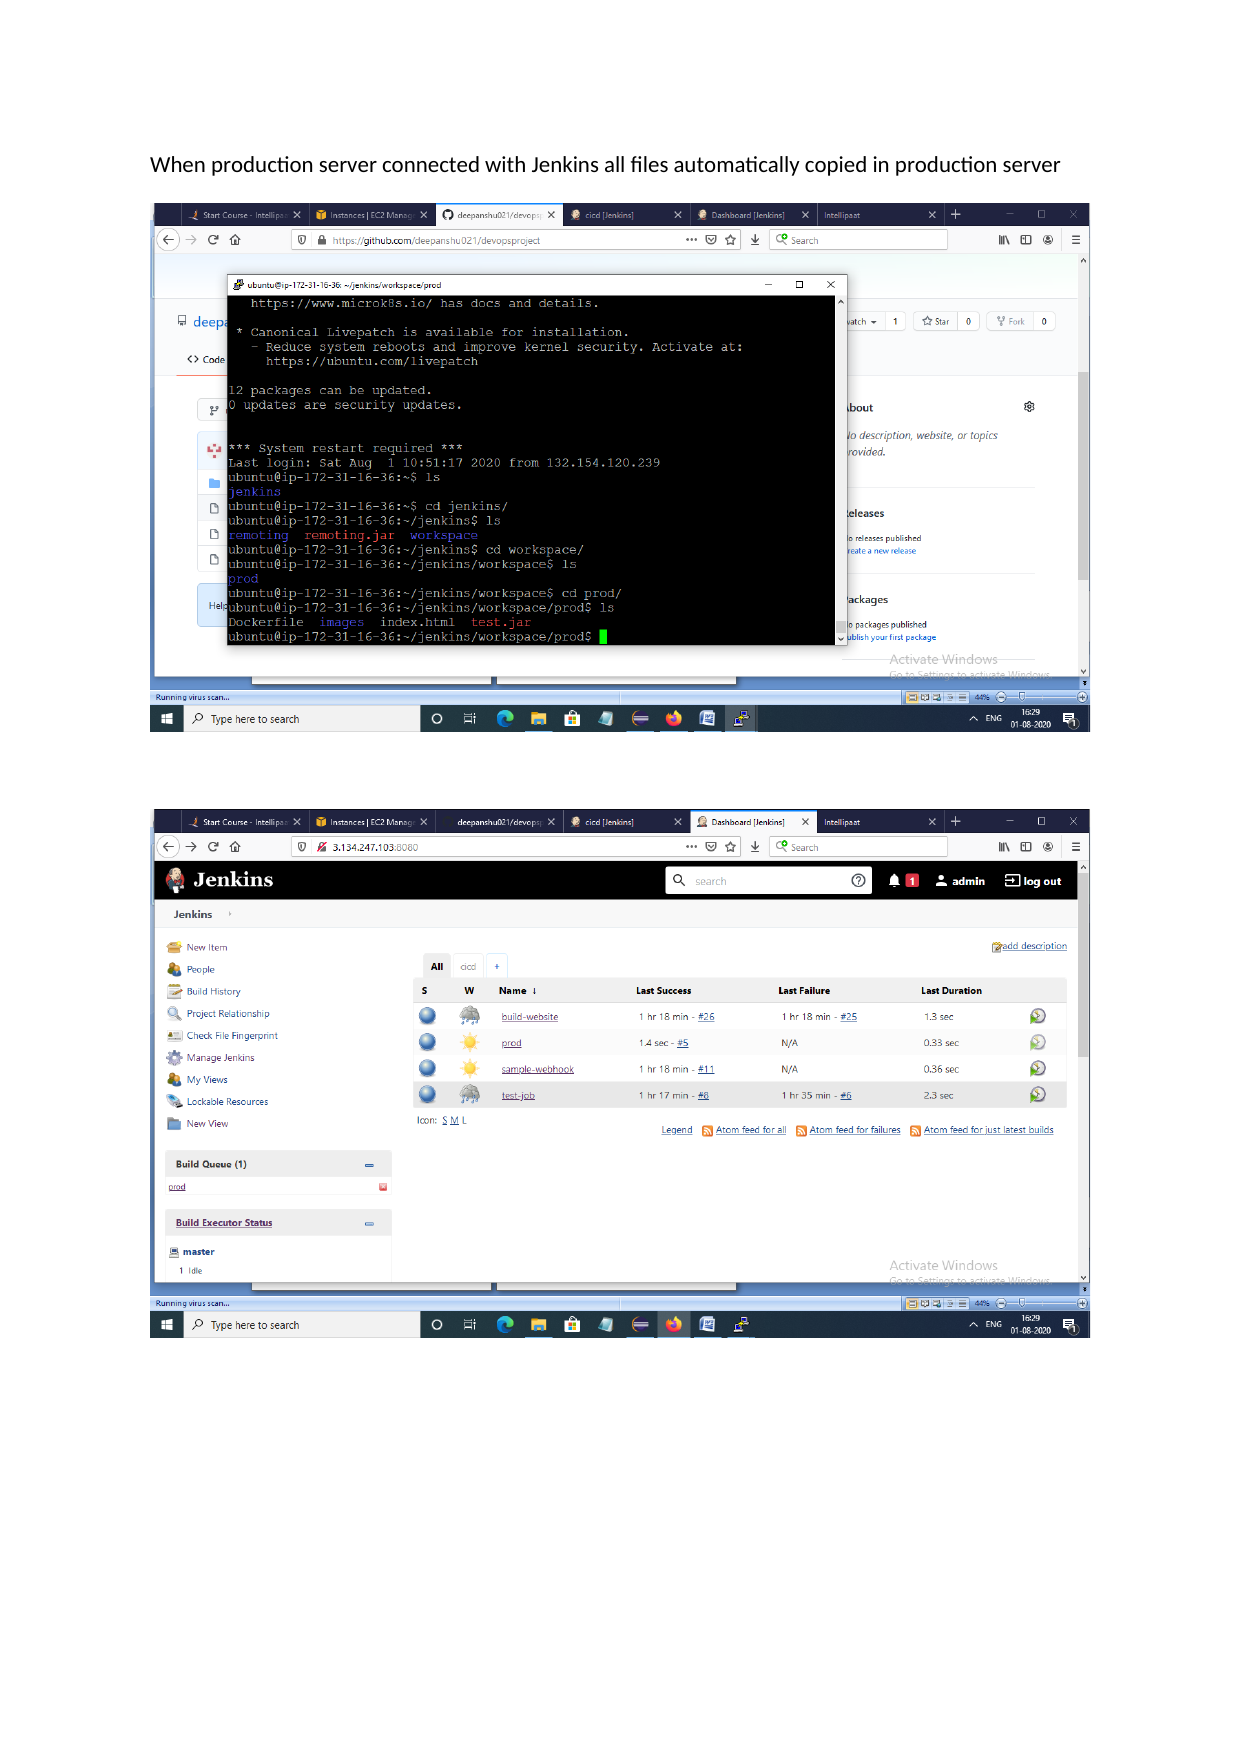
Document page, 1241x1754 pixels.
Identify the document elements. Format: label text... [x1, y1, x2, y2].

picture [150, 203, 1091, 732]
text When production server connected with Jenkins all files automatically copied in production server [150, 150, 1090, 178]
picture [150, 809, 1091, 1338]
